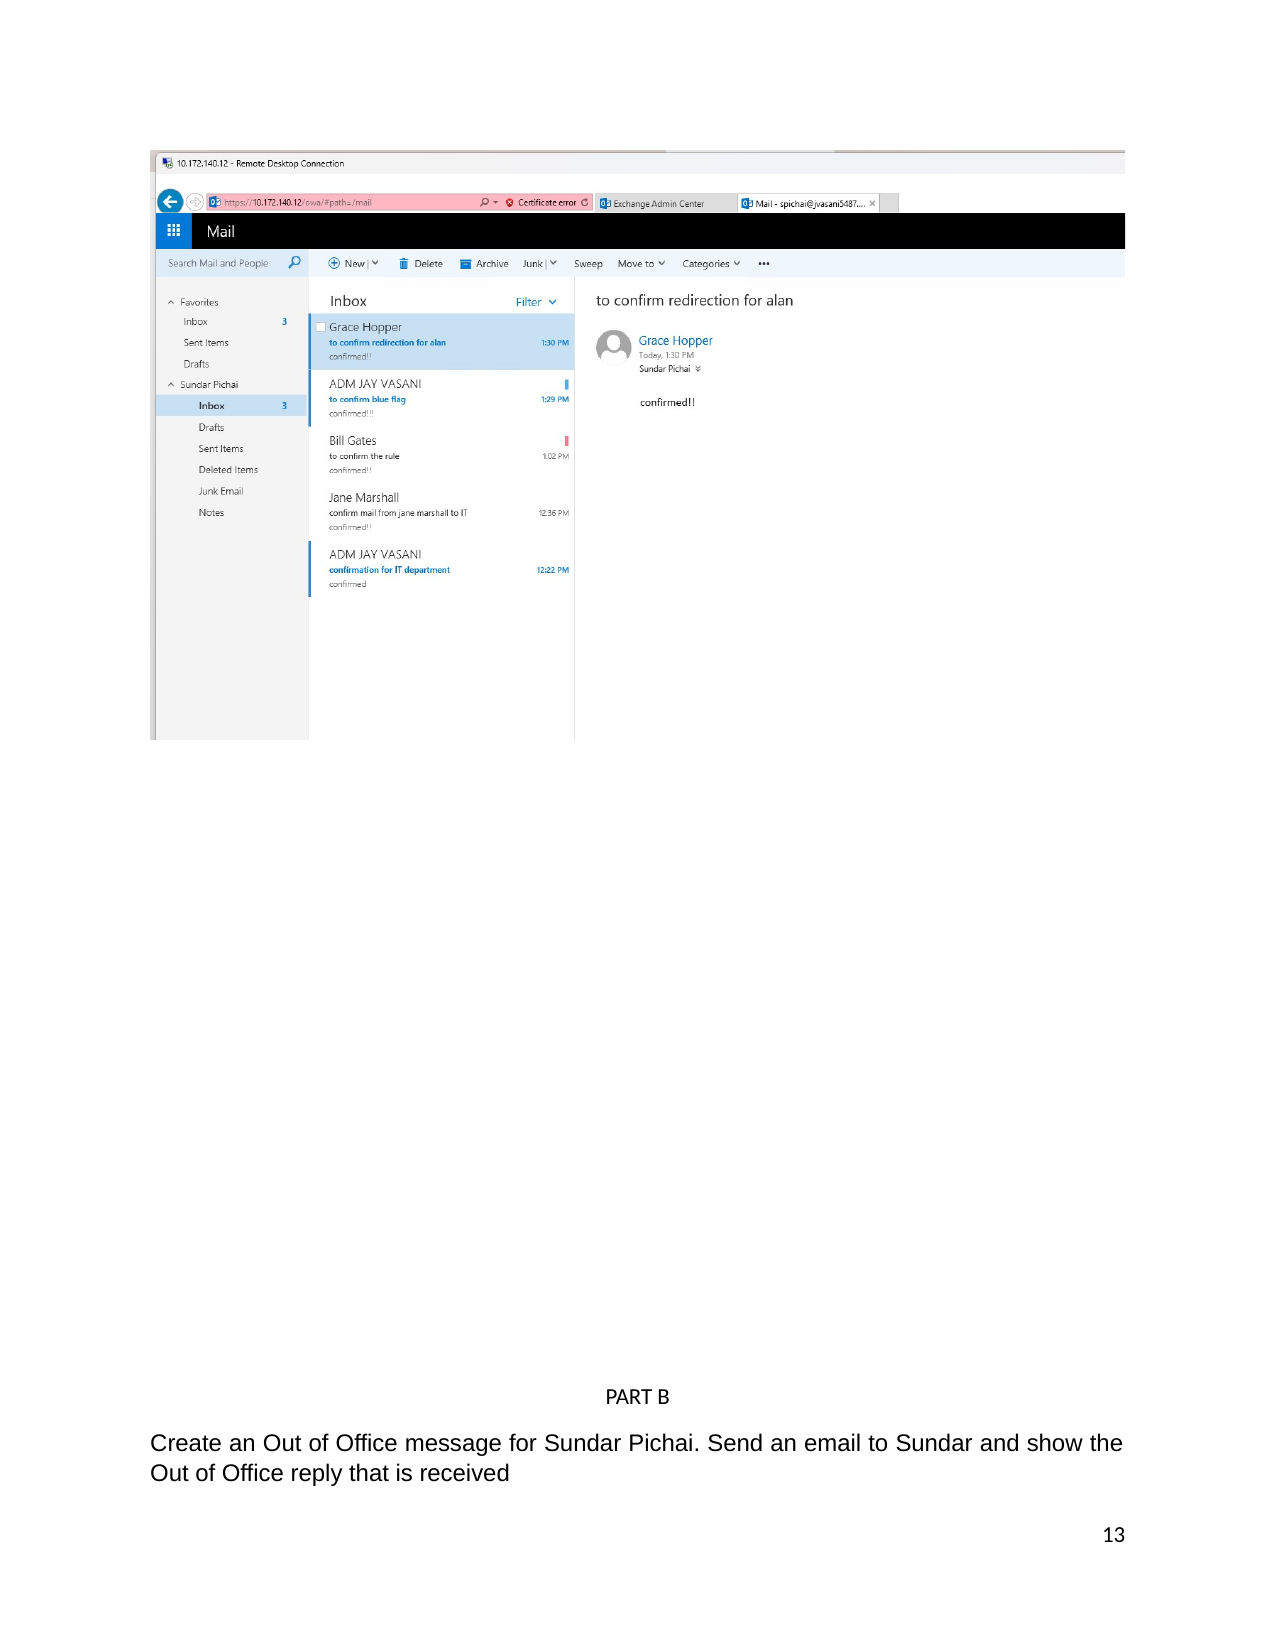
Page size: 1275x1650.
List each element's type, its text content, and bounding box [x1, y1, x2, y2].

picture [150, 150, 1125, 740]
text PART B [150, 1352, 1125, 1410]
text Create an Out of Office message for Sundar Pichai. Send an email to Sundar and show the Out of Office reply that is received [150, 1456, 1125, 1486]
